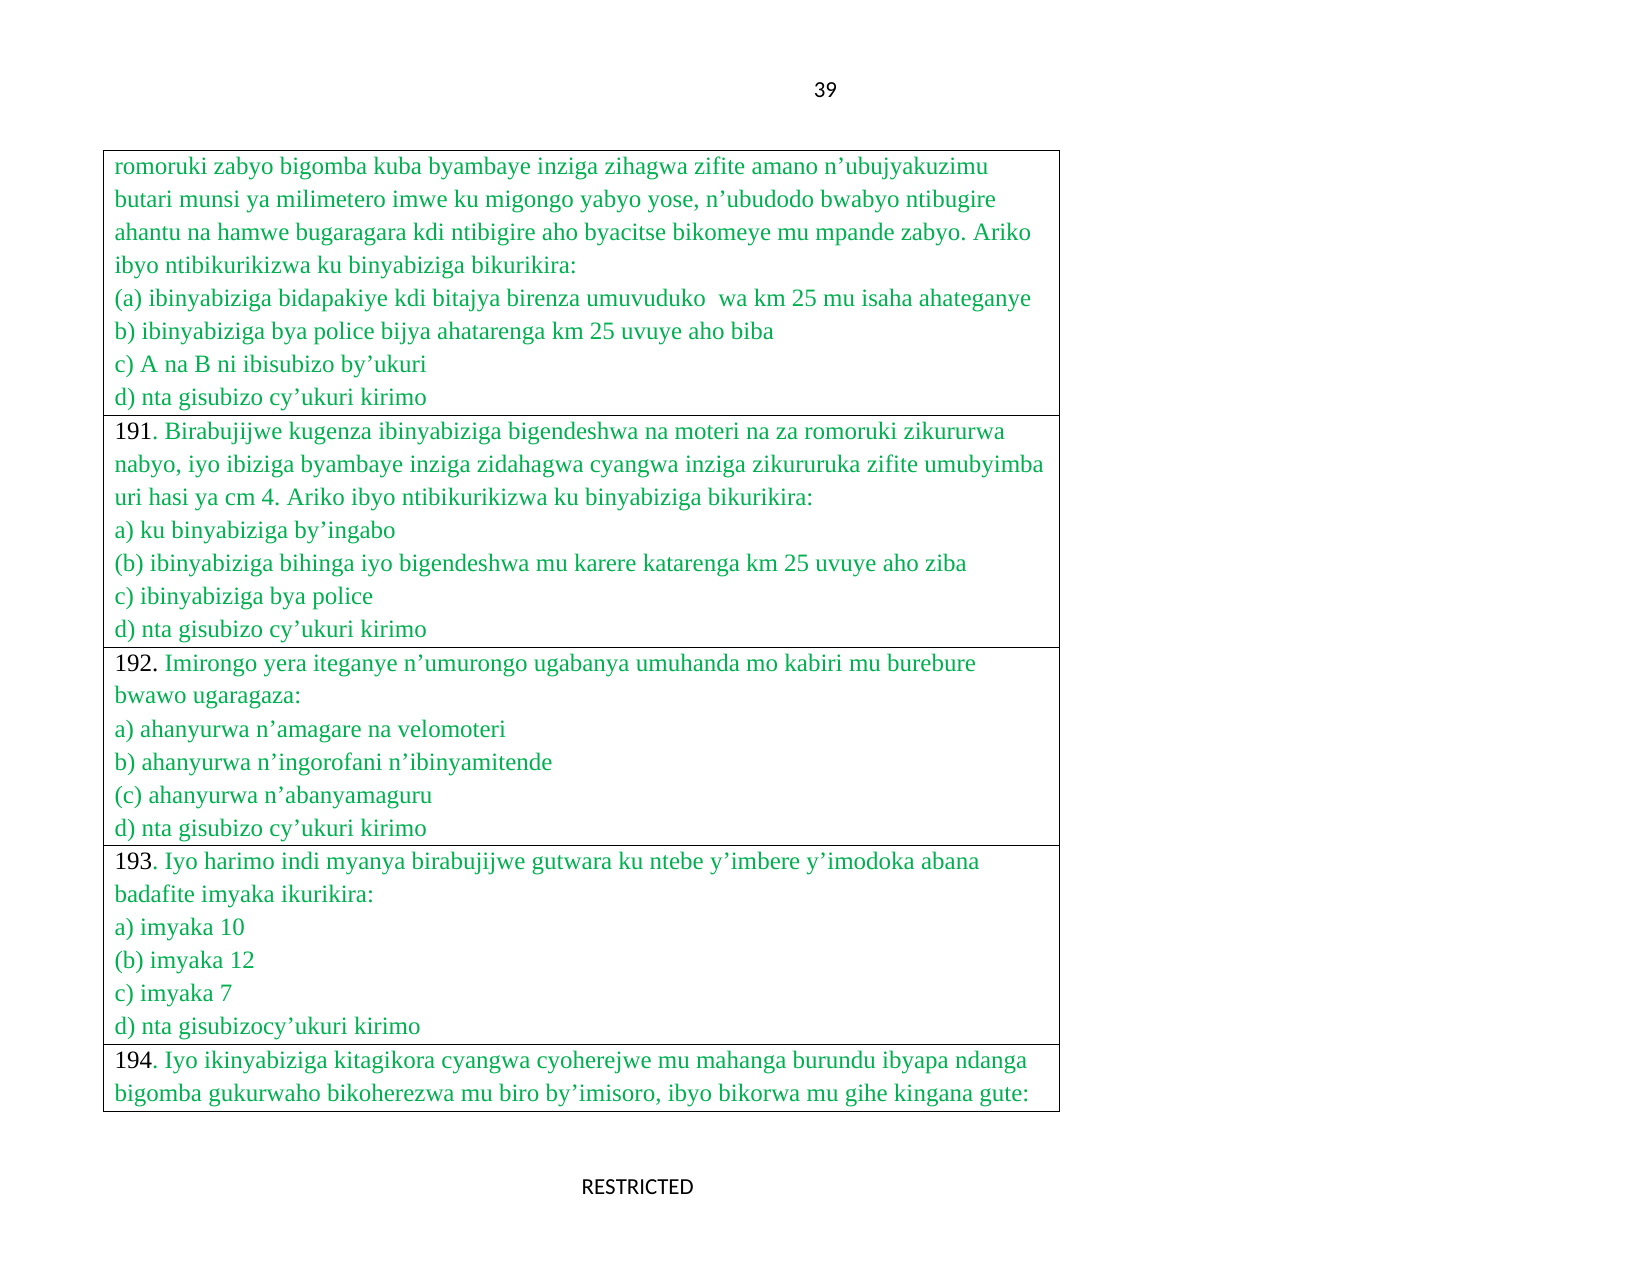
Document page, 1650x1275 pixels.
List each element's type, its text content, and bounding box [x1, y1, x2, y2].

table_cell 191. Birabujijwe kugenza ibinyabiziga bigendeshwa na moteri na za romoruki zikururwa nabyo, iyo ibiziga byambaye inziga zidahagwa cyangwa inziga zikururuka zifite umubyimba uri hasi ya cm 4. Ariko ibyo ntibikurikizwa ku binyabiziga bikurikira: a) ku binyabiziga by’ingabo (b) ibinyabiziga bihinga iyo bigendeshwa mu karere katarenga km 25 uvuye aho ziba c) ibinyabiziga bya police d) nta gisubizo cy’ukuri kirimo [104, 416, 1059, 647]
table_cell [104, 1045, 1059, 1111]
table_cell 193. Iyo harimo indi myanya birabujijwe gutwara ku ntebe y’imbere y’imodoka abana badafite imyaka ikurikira: a) imyaka 10 (b) imyaka 12 c) imyaka 7 d) nta gisubizocy’ukuri kirimo [104, 846, 1059, 1044]
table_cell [104, 151, 1059, 415]
table_cell 192. Imirongo yera iteganye n’umurongo ugabanya umuhanda mo kabiri mu burebure bwawo ugaragaza: a) ahanyurwa n’amagare na velomoteri b) ahanyurwa n’ingorofani n’ibinyamitende (c) ahanyurwa n’abanyamaguru d) nta gisubizo cy’ukuri kirimo [104, 648, 1059, 845]
